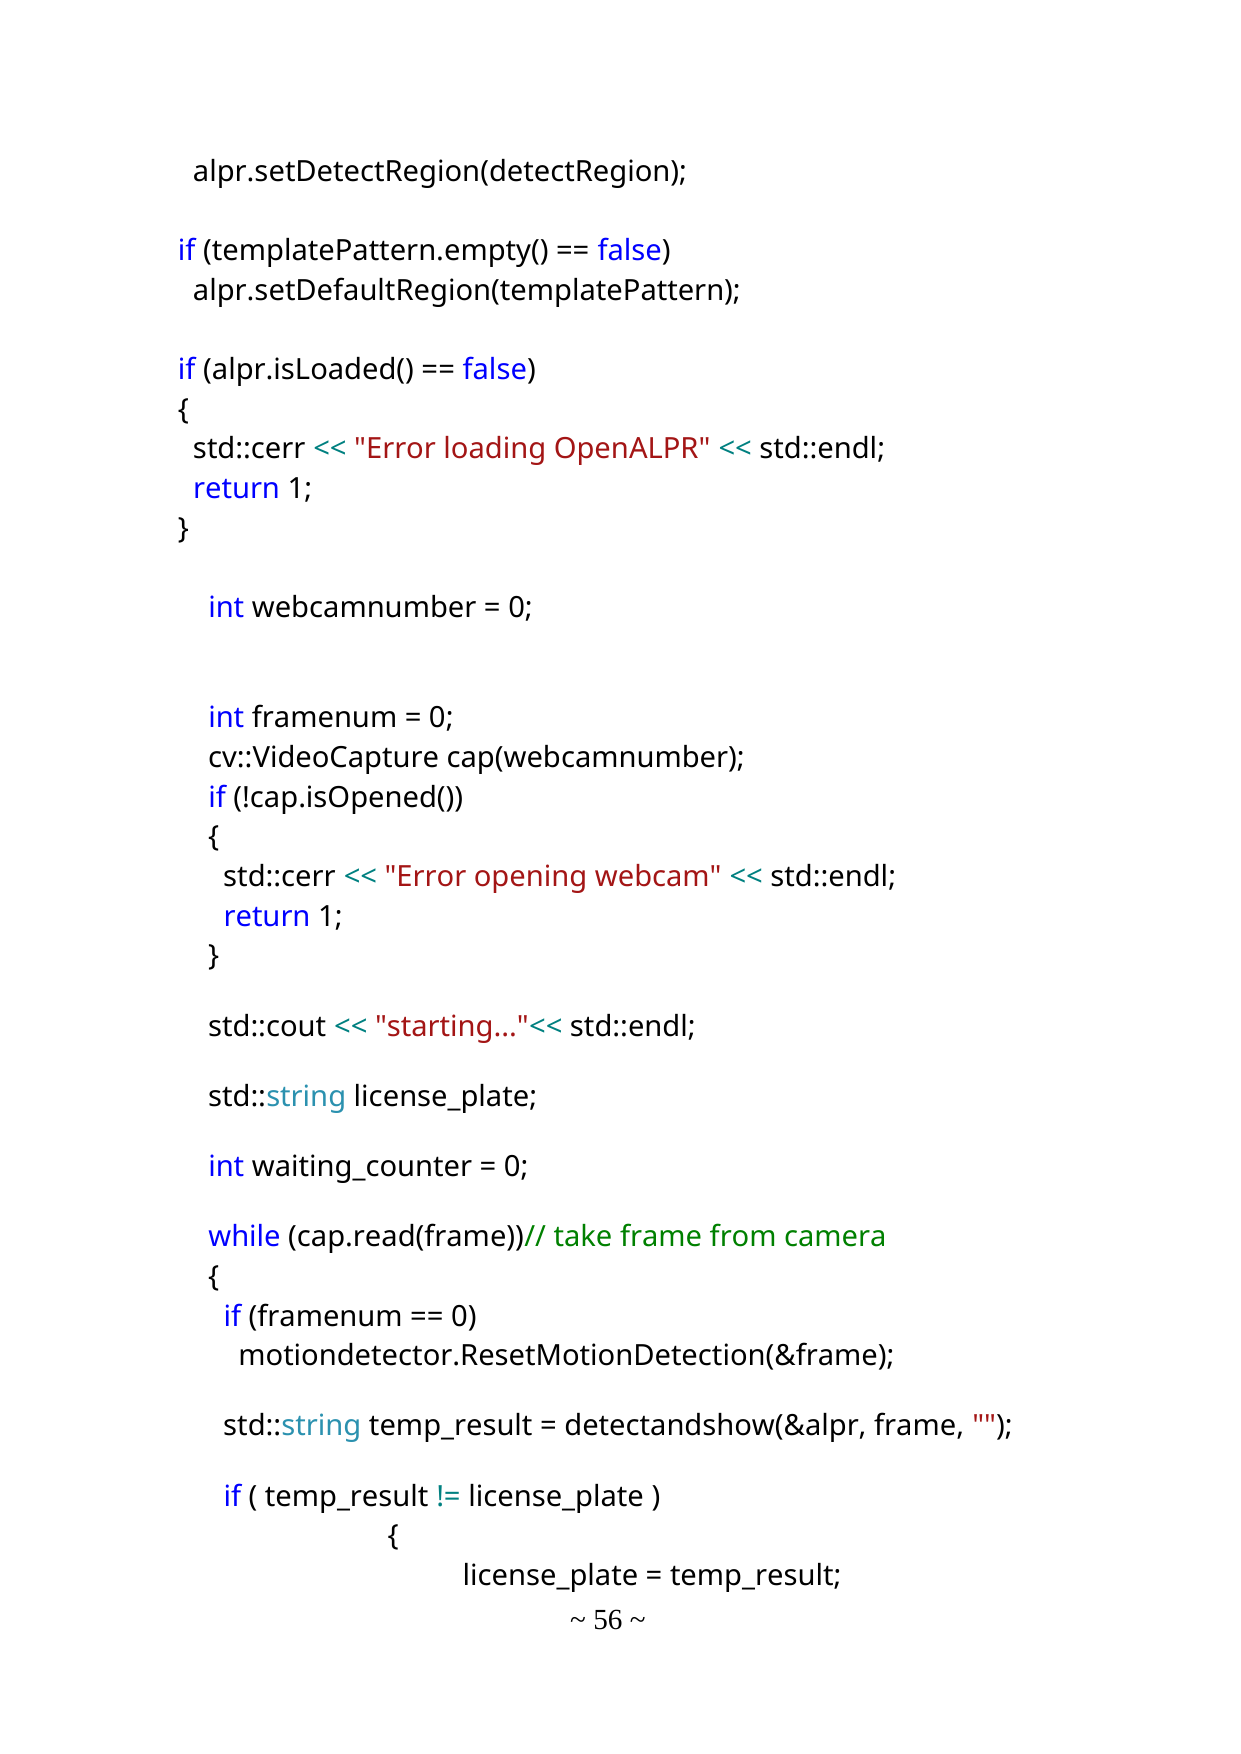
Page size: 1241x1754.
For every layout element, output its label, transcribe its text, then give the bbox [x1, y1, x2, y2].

text if (templatePattern.empty() == false) [162, 229, 1053, 269]
text { [162, 1514, 1053, 1554]
text int webcamnumber = 0; [162, 587, 1053, 626]
text std::cerr << "Error opening webcam" << std::endl; [162, 855, 1053, 895]
text std::string license_plate; [162, 1075, 1053, 1115]
text if (alpr.isLoaded() == false) [162, 348, 1053, 388]
text license_plate = temp_result; [162, 1554, 1053, 1594]
text { [162, 388, 1053, 428]
text return 1; [162, 467, 1053, 507]
text if ( temp_result != license_plate ) [162, 1475, 1053, 1514]
text } [162, 507, 1053, 547]
text while (cap.read(frame))// take frame from camera [162, 1215, 1053, 1255]
text } [162, 934, 1053, 974]
text if (framenum == 0) [162, 1295, 1053, 1334]
text motiondetector.ResetMotionDetection(&frame); [162, 1334, 1053, 1374]
text if (!cap.isOpened()) [162, 776, 1053, 816]
text return 1; [162, 895, 1053, 934]
text std::cout << "starting..."<< std::endl; [162, 1005, 1053, 1044]
text cv::VideoCapture cap(webcamnumber); [162, 736, 1053, 776]
text alpr.setDefaultRegion(templatePattern); [162, 269, 1053, 309]
text int framenum = 0; [162, 696, 1053, 736]
text int waiting_counter = 0; [162, 1145, 1053, 1185]
text { [162, 1255, 1053, 1295]
text std::string temp_result = detectandshow(&alpr, frame, ""); [162, 1405, 1053, 1444]
text std::cerr << "Error loading OpenALPR" << std::endl; [162, 428, 1053, 467]
text alpr.setDetectRegion(detectRegion); [162, 150, 1053, 190]
text { [162, 816, 1053, 855]
